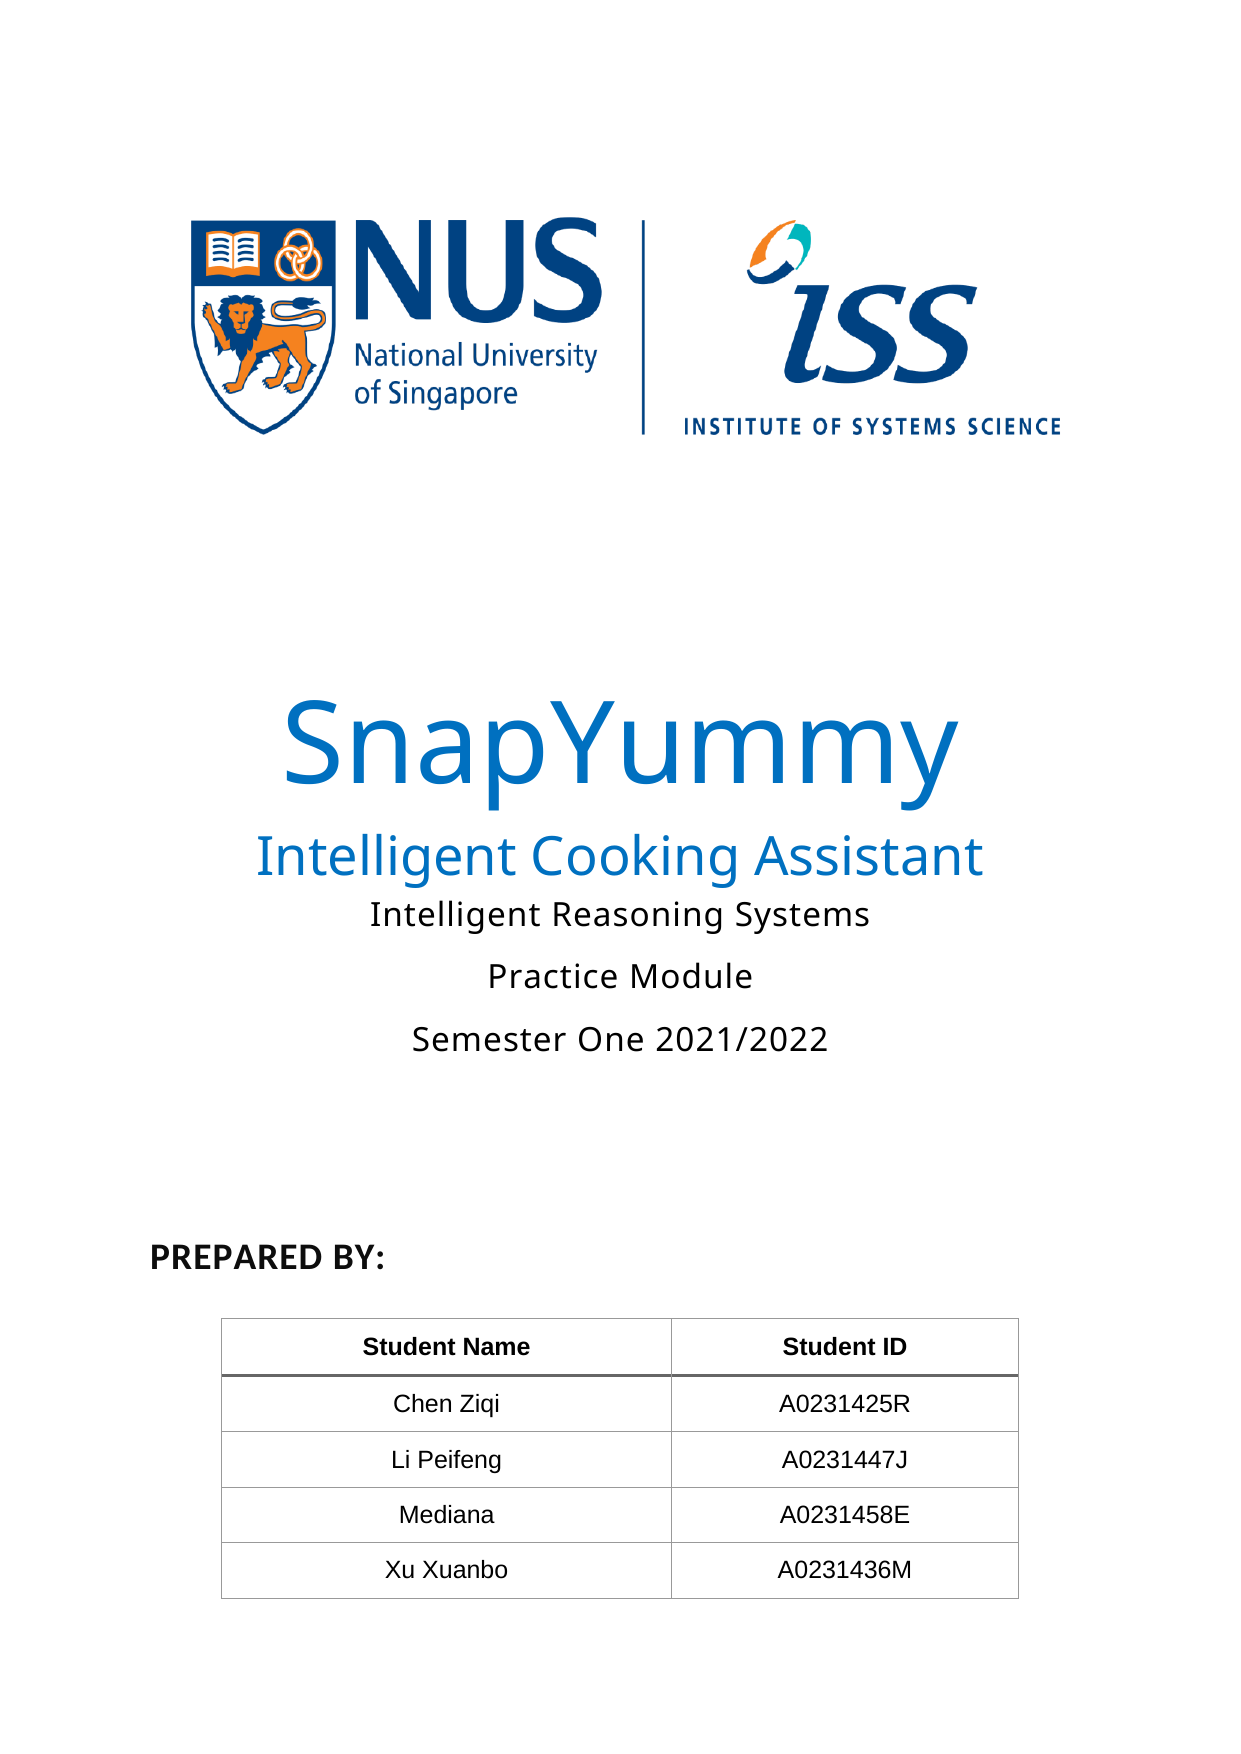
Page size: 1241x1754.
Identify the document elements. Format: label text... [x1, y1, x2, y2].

table_cell Li Peifeng [222, 1432, 671, 1487]
subtitle Semester One 2021/2022 [150, 1015, 1090, 1061]
table_cell A0231425R [672, 1377, 1018, 1431]
table_header Student ID [672, 1319, 1018, 1374]
table_cell Mediana [222, 1488, 671, 1542]
subtitle PREPARED BY: [150, 1233, 1090, 1279]
table_cell A0231436M [672, 1543, 1018, 1597]
table_cell A0231458E [672, 1488, 1018, 1542]
title Intelligent Cooking Assistant [150, 817, 1090, 891]
subtitle Practice Module [150, 953, 1090, 999]
picture [173, 206, 1067, 447]
table_cell Xu Xuanbo [222, 1543, 671, 1597]
table_cell Chen Ziqi [222, 1377, 671, 1431]
table_header Student Name [222, 1319, 671, 1374]
table_cell A0231447J [672, 1432, 1018, 1487]
subtitle Intelligent Reasoning Systems [150, 891, 1090, 937]
title SnapYummy [150, 661, 1090, 817]
